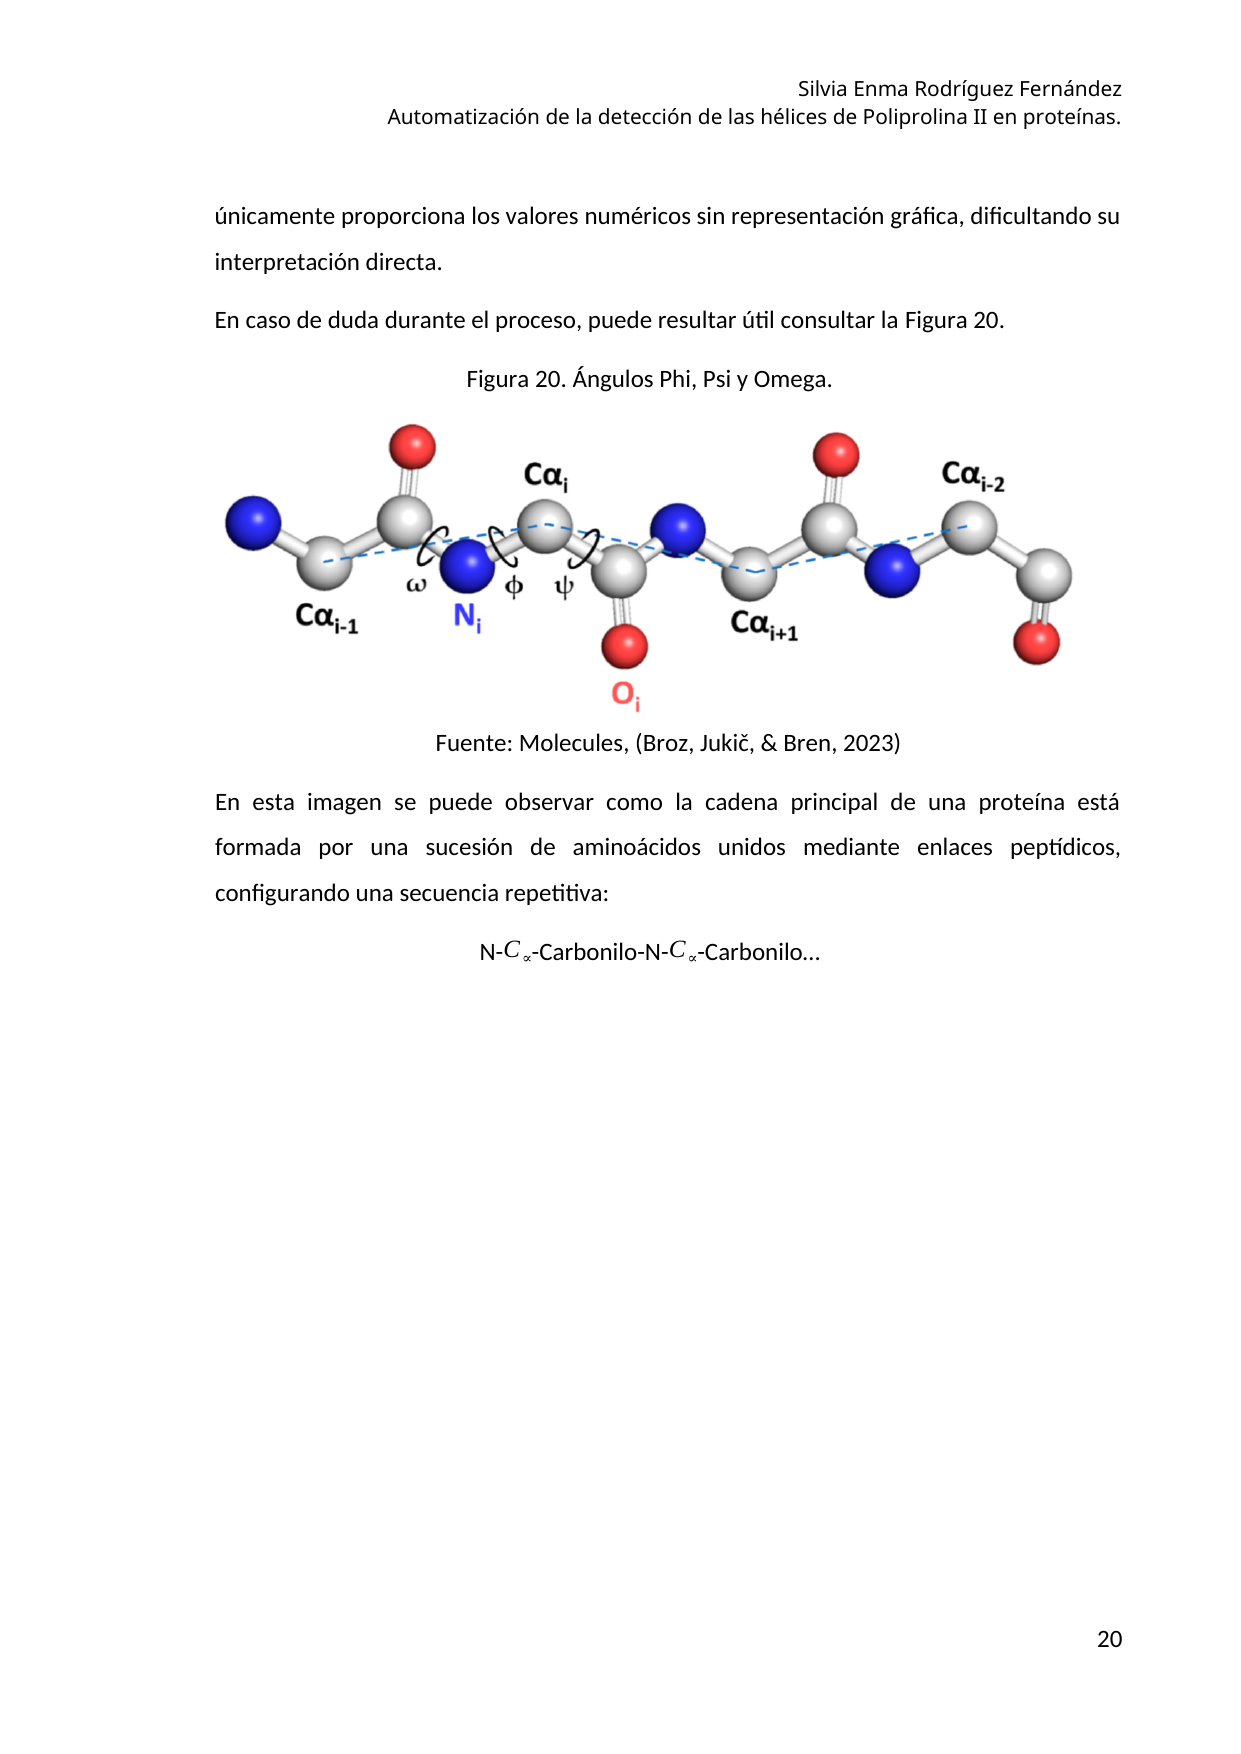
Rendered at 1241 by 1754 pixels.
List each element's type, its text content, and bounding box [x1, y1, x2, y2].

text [214, 201, 1122, 277]
picture [219, 421, 1080, 713]
text N--Carbonilo-N--Carbonilo… [177, 936, 1122, 967]
list Fuente: Molecules, (Broz, Jukič, & Bren, 2023) [215, 728, 1122, 758]
text Figura 20. Ángulos Phi, Psi y Omega. [177, 363, 1122, 393]
text En caso de duda durante el proceso, puede resultar útil consultar la Figura 20. [214, 304, 1122, 335]
text En esta imagen se puede observar como la cadena principal de una proteína está formada por una sucesión de aminoácidos unidos mediante enlaces peptídicos, configurando una secuencia repetitiva: [215, 786, 1122, 908]
